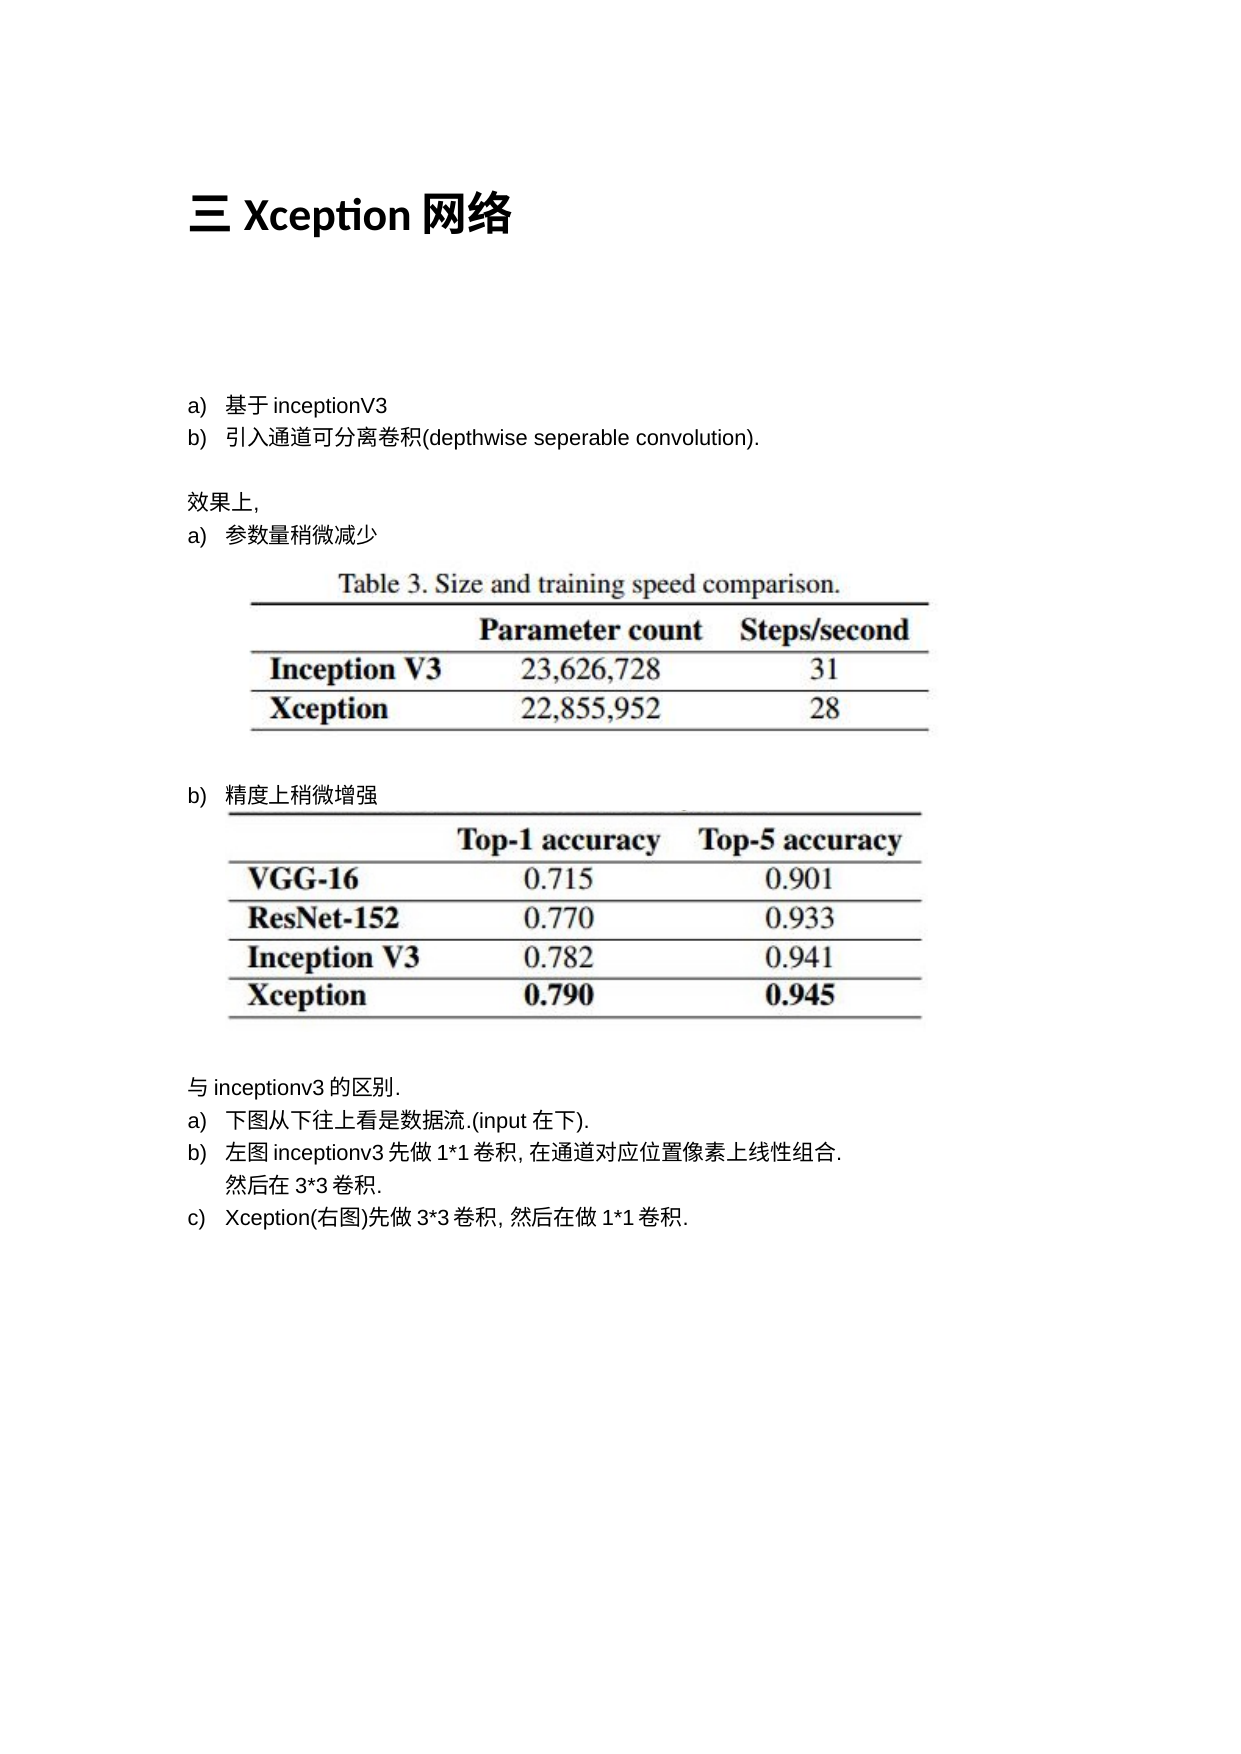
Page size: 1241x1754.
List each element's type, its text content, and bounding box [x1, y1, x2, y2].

picture [225, 810, 928, 1032]
text 与inceptionv3的区别. [187, 1070, 1053, 1102]
list 引入通道可分离卷积(depthwise seperable convolution). [187, 420, 1053, 452]
list 左图inceptionv3先做1*1卷积, 在通道对应位置像素上线性组合. [187, 1135, 1053, 1167]
list 然后在3*3卷积. [225, 1167, 1053, 1200]
list 基于inceptionV3 [187, 387, 1053, 420]
subtitle 三 Xception网络 [187, 162, 1053, 259]
text 效果上, [187, 485, 1053, 517]
list 精度上稍微增强 [187, 777, 1053, 810]
list Xception(右图)先做3*3卷积, 然后在做1*1卷积. [187, 1200, 1053, 1232]
list 下图从下往上看是数据流.(input 在下). [187, 1102, 1053, 1135]
picture [225, 550, 946, 750]
list 参数量稍微减少 [187, 517, 1053, 550]
